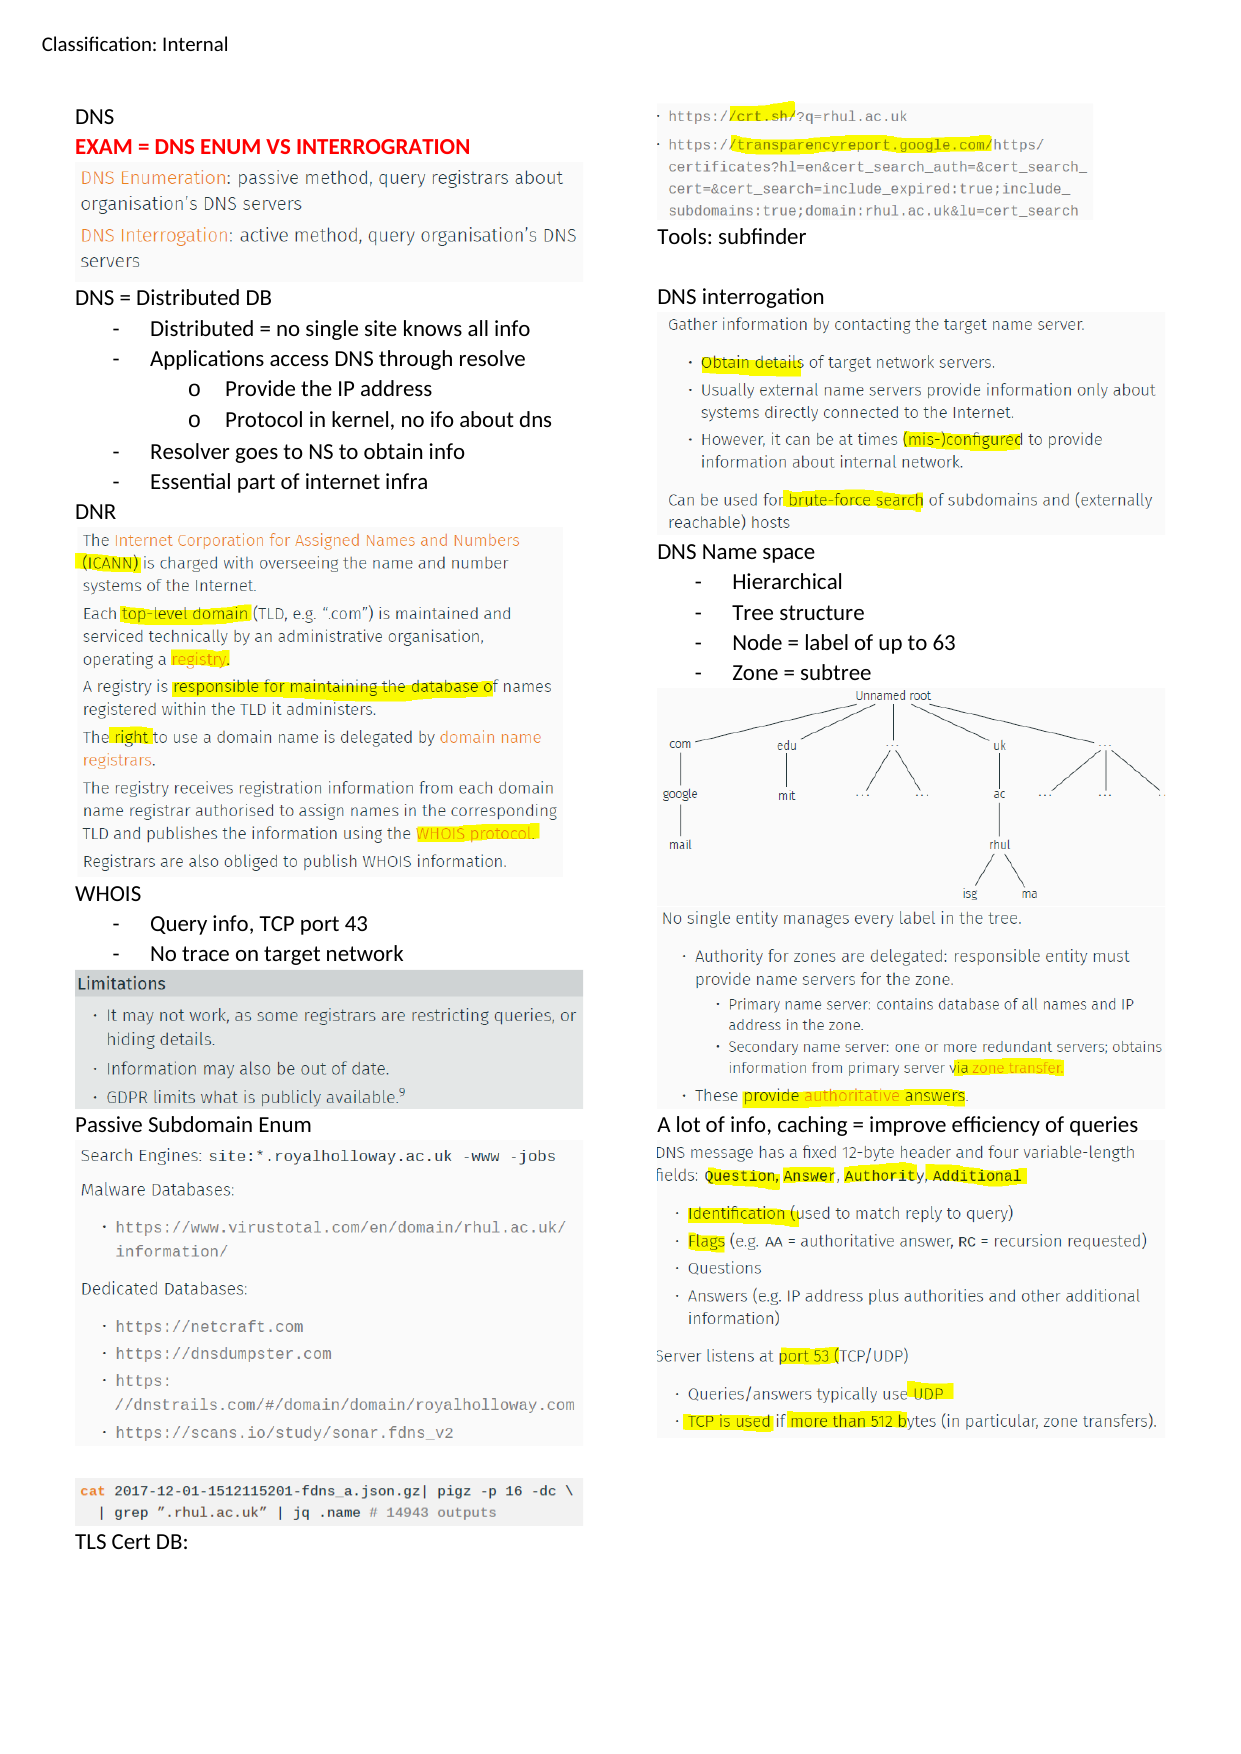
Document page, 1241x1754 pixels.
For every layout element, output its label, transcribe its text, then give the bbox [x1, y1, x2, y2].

text DNS Name space [657, 537, 1165, 565]
list Distributed = no single site knows all info [112, 314, 583, 342]
list Essential part of internet infra [112, 467, 583, 495]
text A lot of info, caching = improve efficiency of queries [657, 1111, 1165, 1138]
text DNS [75, 102, 583, 130]
picture [75, 1140, 584, 1446]
list Applications access DNS through resolve [112, 344, 583, 372]
list No trace on target network [112, 939, 583, 967]
picture [75, 162, 584, 282]
picture [657, 907, 1166, 1109]
picture [657, 101, 1094, 220]
list Zone = subtree [694, 658, 1165, 686]
picture [75, 527, 563, 877]
text DNS interrogation [657, 282, 1165, 310]
picture [657, 312, 1166, 535]
picture [657, 1140, 1166, 1438]
list Provide the IP address [187, 374, 583, 403]
list Hierarchical [694, 567, 1165, 595]
list Query info, TCP port 43 [112, 909, 583, 937]
text DNR [75, 497, 583, 526]
text EXAM = DNS ENUM VS INTERROGRATION [75, 132, 583, 160]
text TLS Cert DB: [75, 1527, 583, 1556]
text DNS = Distributed DB [75, 283, 583, 312]
list Resolver goes to NS to obtain info [112, 437, 583, 465]
picture [75, 1478, 584, 1526]
list Node = label of up to 63 [694, 628, 1165, 656]
text Tools: subfinder [657, 222, 1165, 250]
list Tree structure [694, 598, 1165, 626]
text WHOIS [75, 879, 583, 907]
picture [75, 969, 584, 1109]
text Passive Subdomain Enum [75, 1111, 583, 1139]
list Protocol in kernel, no ifo about dns [187, 406, 583, 435]
picture [657, 688, 1166, 906]
